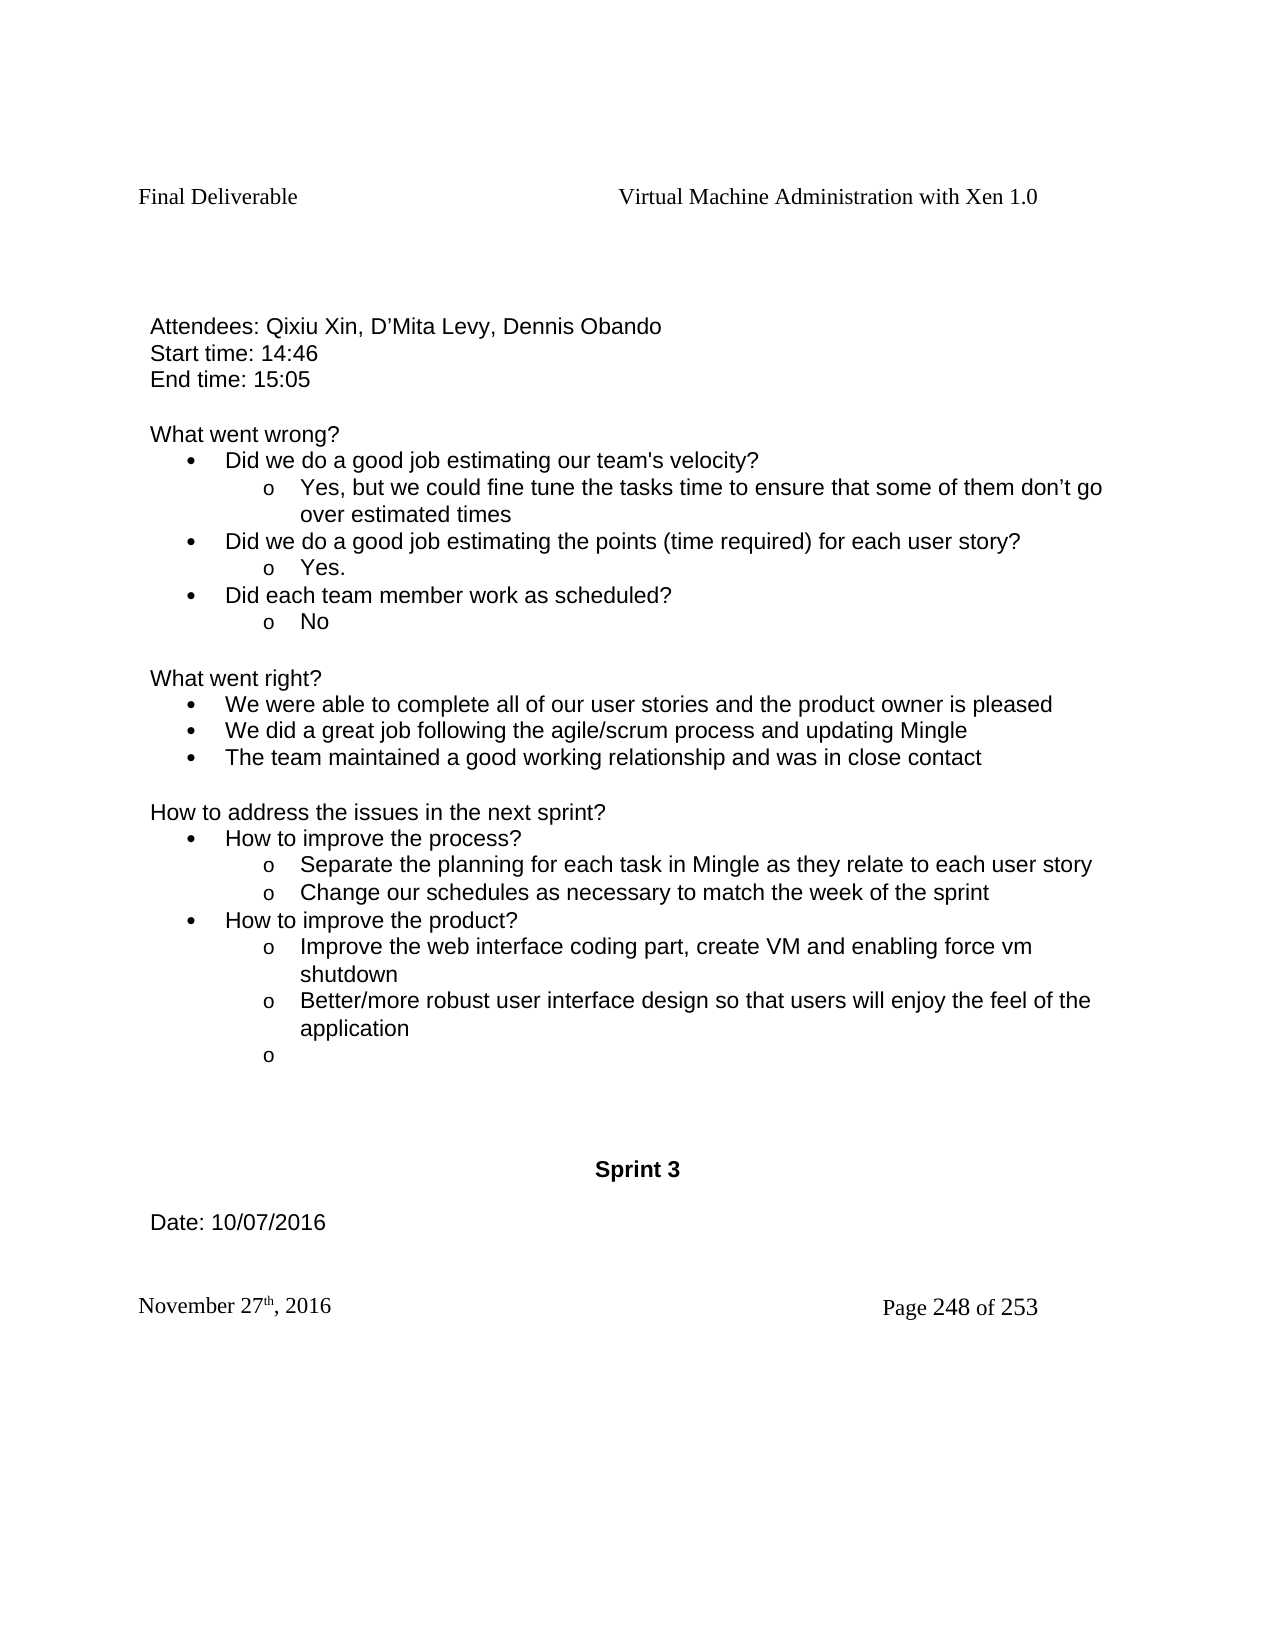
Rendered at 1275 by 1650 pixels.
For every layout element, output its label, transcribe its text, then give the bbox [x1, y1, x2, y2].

text Sprint 3 [150, 1156, 1125, 1182]
list Better/more robust user interface design so that users will enjoy the feel of the application [262, 987, 1125, 1041]
list The team maintained a good working relationship and was in close contact [187, 744, 1125, 770]
list How to improve the process? [187, 825, 1125, 851]
list Did each team member work as scheduled? [187, 582, 1125, 608]
list Did we do a good job estimating our team's velocity? [187, 447, 1125, 474]
list Yes. [262, 554, 1125, 582]
text Date: 10/07/2016 [150, 1208, 1125, 1235]
list Did we do a good job estimating the points (time required) for each user story? [187, 528, 1125, 554]
text End time: 15:05 [150, 366, 1125, 392]
text Start time: 14:46 [150, 339, 1125, 366]
list We did a great job following the agile/scrum process and updating Mingle [187, 717, 1125, 744]
list How to improve the product? [187, 907, 1125, 933]
list Separate the planning for each task in Mingle as they relate to each user story [262, 851, 1125, 879]
list Change our schedules as necessary to match the week of the sprint [262, 879, 1125, 907]
list We were able to complete all of our user stories and the product owner is pleased [187, 691, 1125, 717]
text What went wrong? [150, 421, 1125, 447]
list Improve the web interface coding part, create VM and enabling force vm shutdown [262, 933, 1125, 987]
text How to address the issues in the next sprint? [150, 799, 1125, 825]
list Yes, but we could fine tune the tasks time to ensure that some of them don’t go over estimated times [262, 474, 1125, 528]
text Attendees: Qixiu Xin, D’Mita Levy, Dennis Obando [150, 313, 1125, 339]
text What went right? [150, 664, 1125, 691]
list No [262, 608, 1125, 636]
